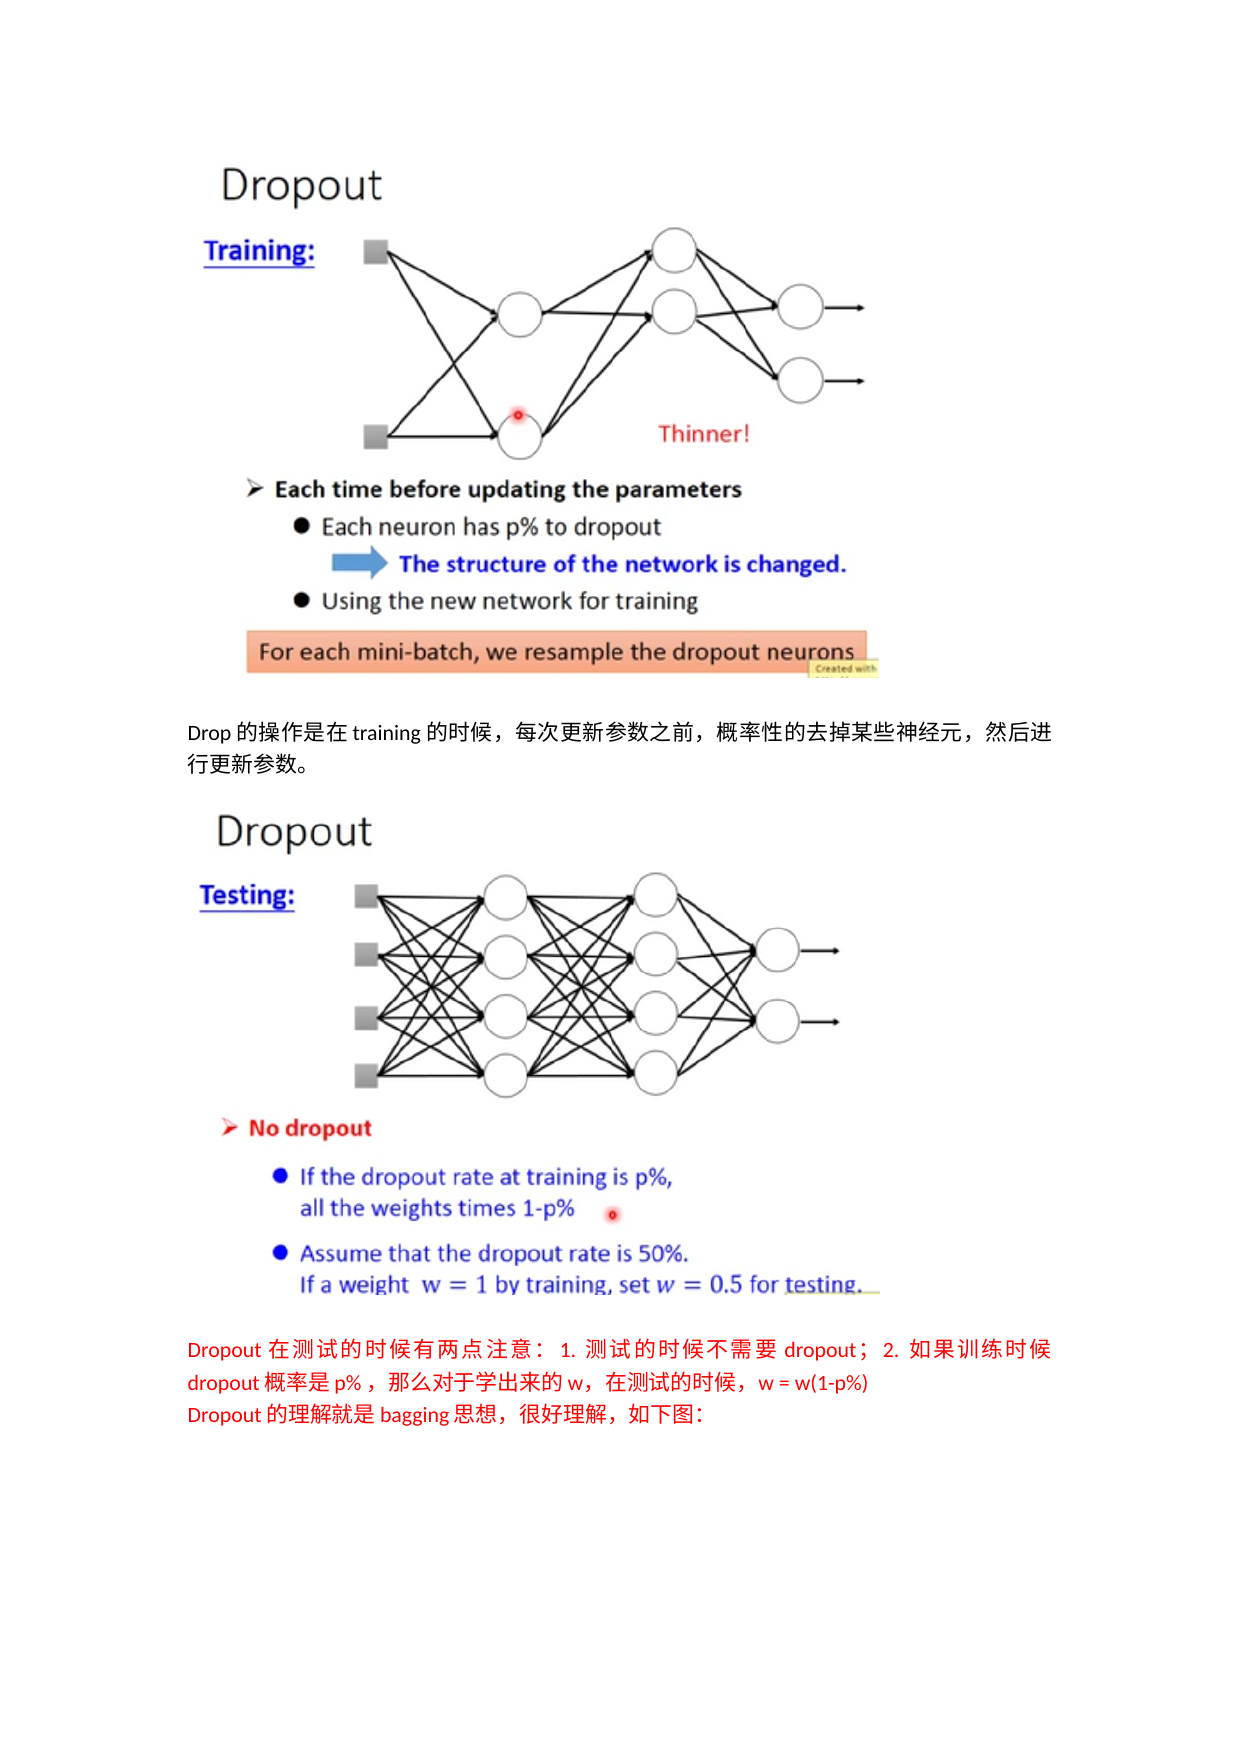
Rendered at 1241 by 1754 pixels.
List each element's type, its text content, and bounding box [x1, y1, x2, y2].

text Drop的操作是在training的时候，每次更新参数之前，概率性的去掉某些神经元，然后进行更新参数。 [187, 714, 1053, 779]
picture [187, 162, 879, 678]
picture [187, 812, 880, 1295]
text Dropout在测试的时候有两点注意：1. 测试的时候不需要dropout；2. 如果训练时候dropout概率是p% ，那么对于学出来的w，在测试的时候，w = w(1-p%) [187, 1332, 1053, 1397]
text Dropout的理解就是bagging思想，很好理解，如下图： [187, 1397, 1053, 1429]
